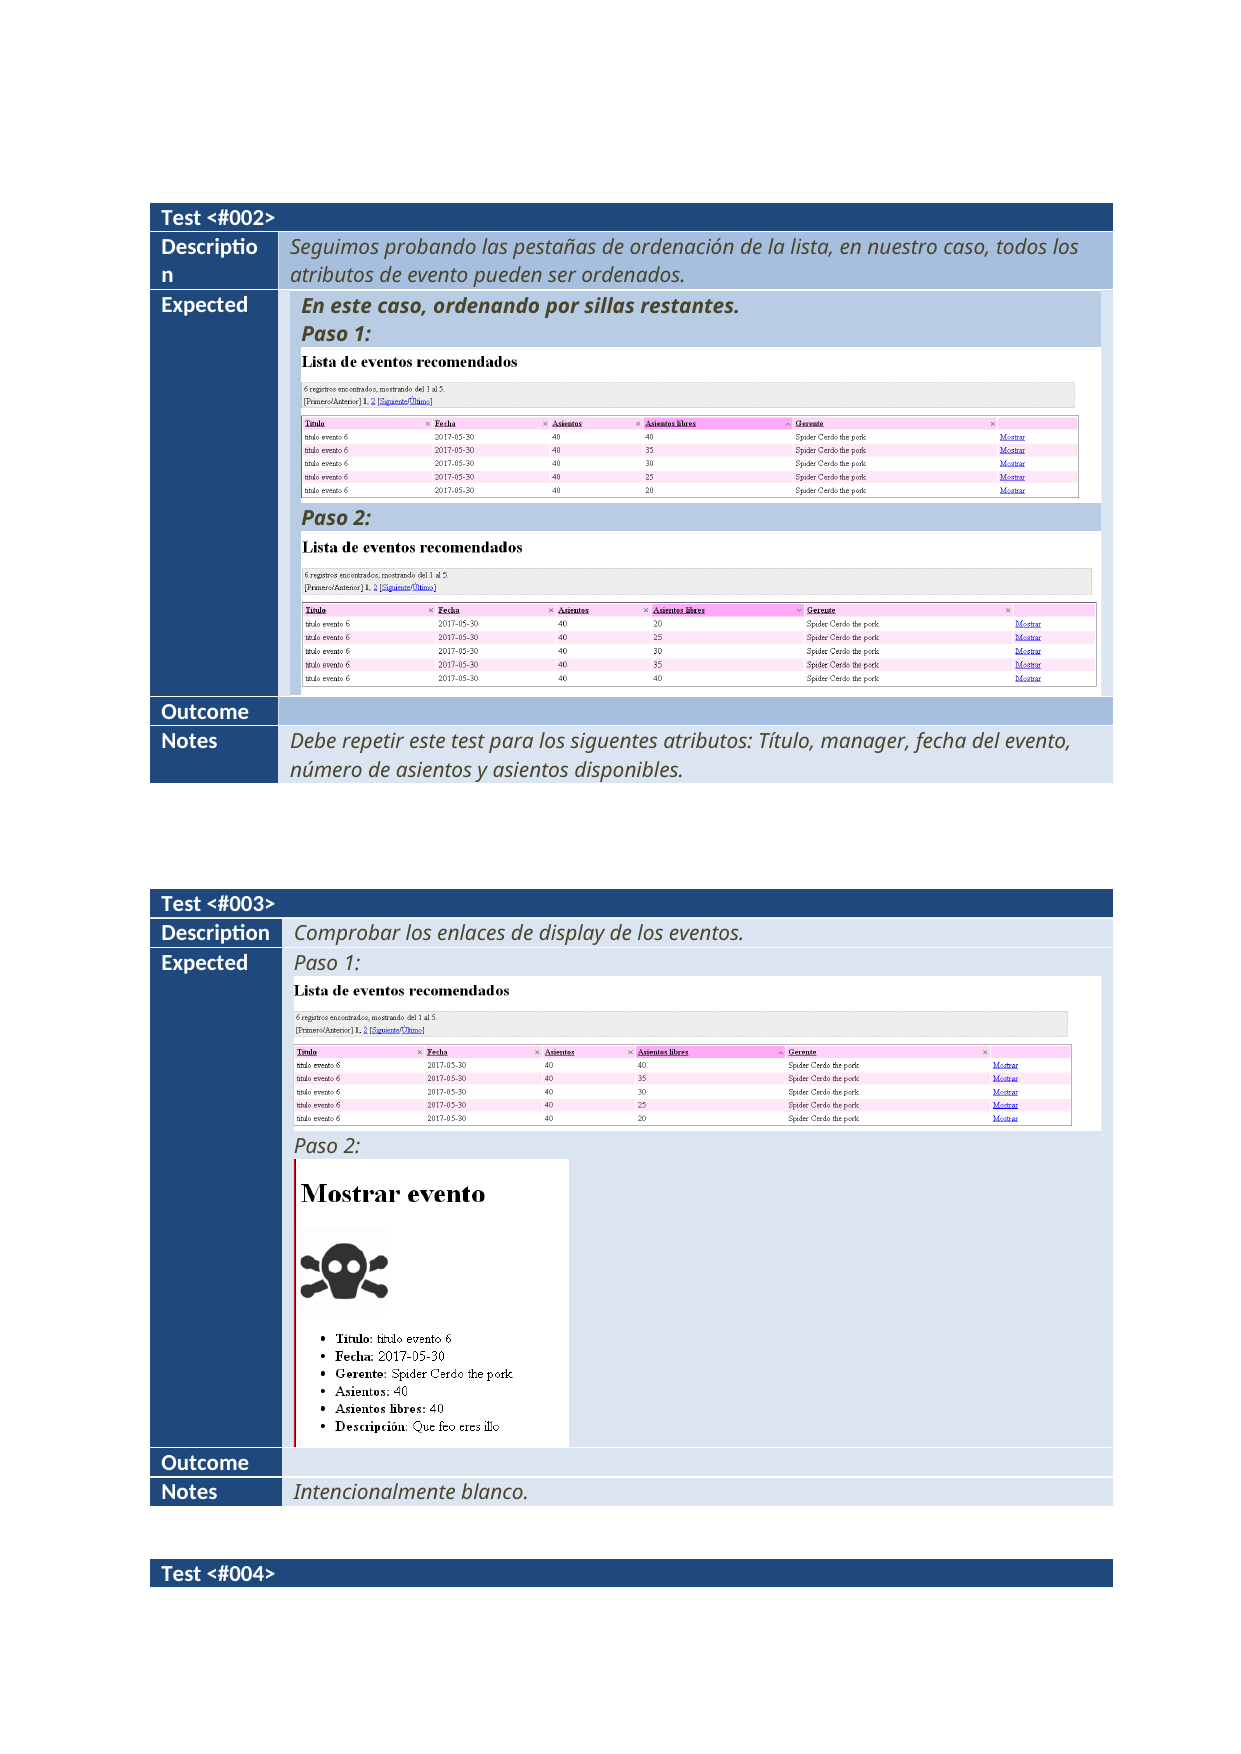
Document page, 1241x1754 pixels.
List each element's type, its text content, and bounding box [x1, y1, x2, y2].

table_header Test <#002> [150, 203, 1113, 231]
table_cell Comprobar los enlaces de display de los eventos. [283, 919, 1113, 947]
table_header Test <#004> [150, 1559, 1113, 1587]
table_cell Paso 1: Paso 2: [283, 948, 1113, 1447]
table_cell [279, 697, 1113, 725]
table_header Test <#003> [150, 889, 1113, 917]
table_cell [1101, 290, 1113, 696]
picture [293, 1159, 569, 1447]
table_cell Expected [150, 948, 282, 1447]
table_cell Intencionalmente blanco. [283, 1478, 1113, 1506]
table_cell Description [150, 232, 278, 289]
table_cell Outcome [150, 697, 278, 725]
table_cell Notes [150, 1478, 282, 1506]
picture [293, 976, 1102, 1131]
table_cell Seguimos probando las pestañas de ordenación de la lista, en nuestro caso, todos los atributos de evento pueden ser ordenados. [279, 232, 1113, 289]
picture [301, 347, 1102, 503]
table_cell [279, 290, 290, 696]
table_cell Expected [150, 290, 278, 696]
table_cell Notes [150, 726, 278, 783]
table_cell Outcome [150, 1448, 282, 1476]
table_cell Debe repetir este test para los siguentes atributos: Título, manager, fecha del evento, número de asientos y asientos disponibles. [279, 726, 1113, 783]
table_cell Description [150, 919, 282, 947]
picture [301, 531, 1102, 695]
table_cell [283, 1448, 1113, 1476]
